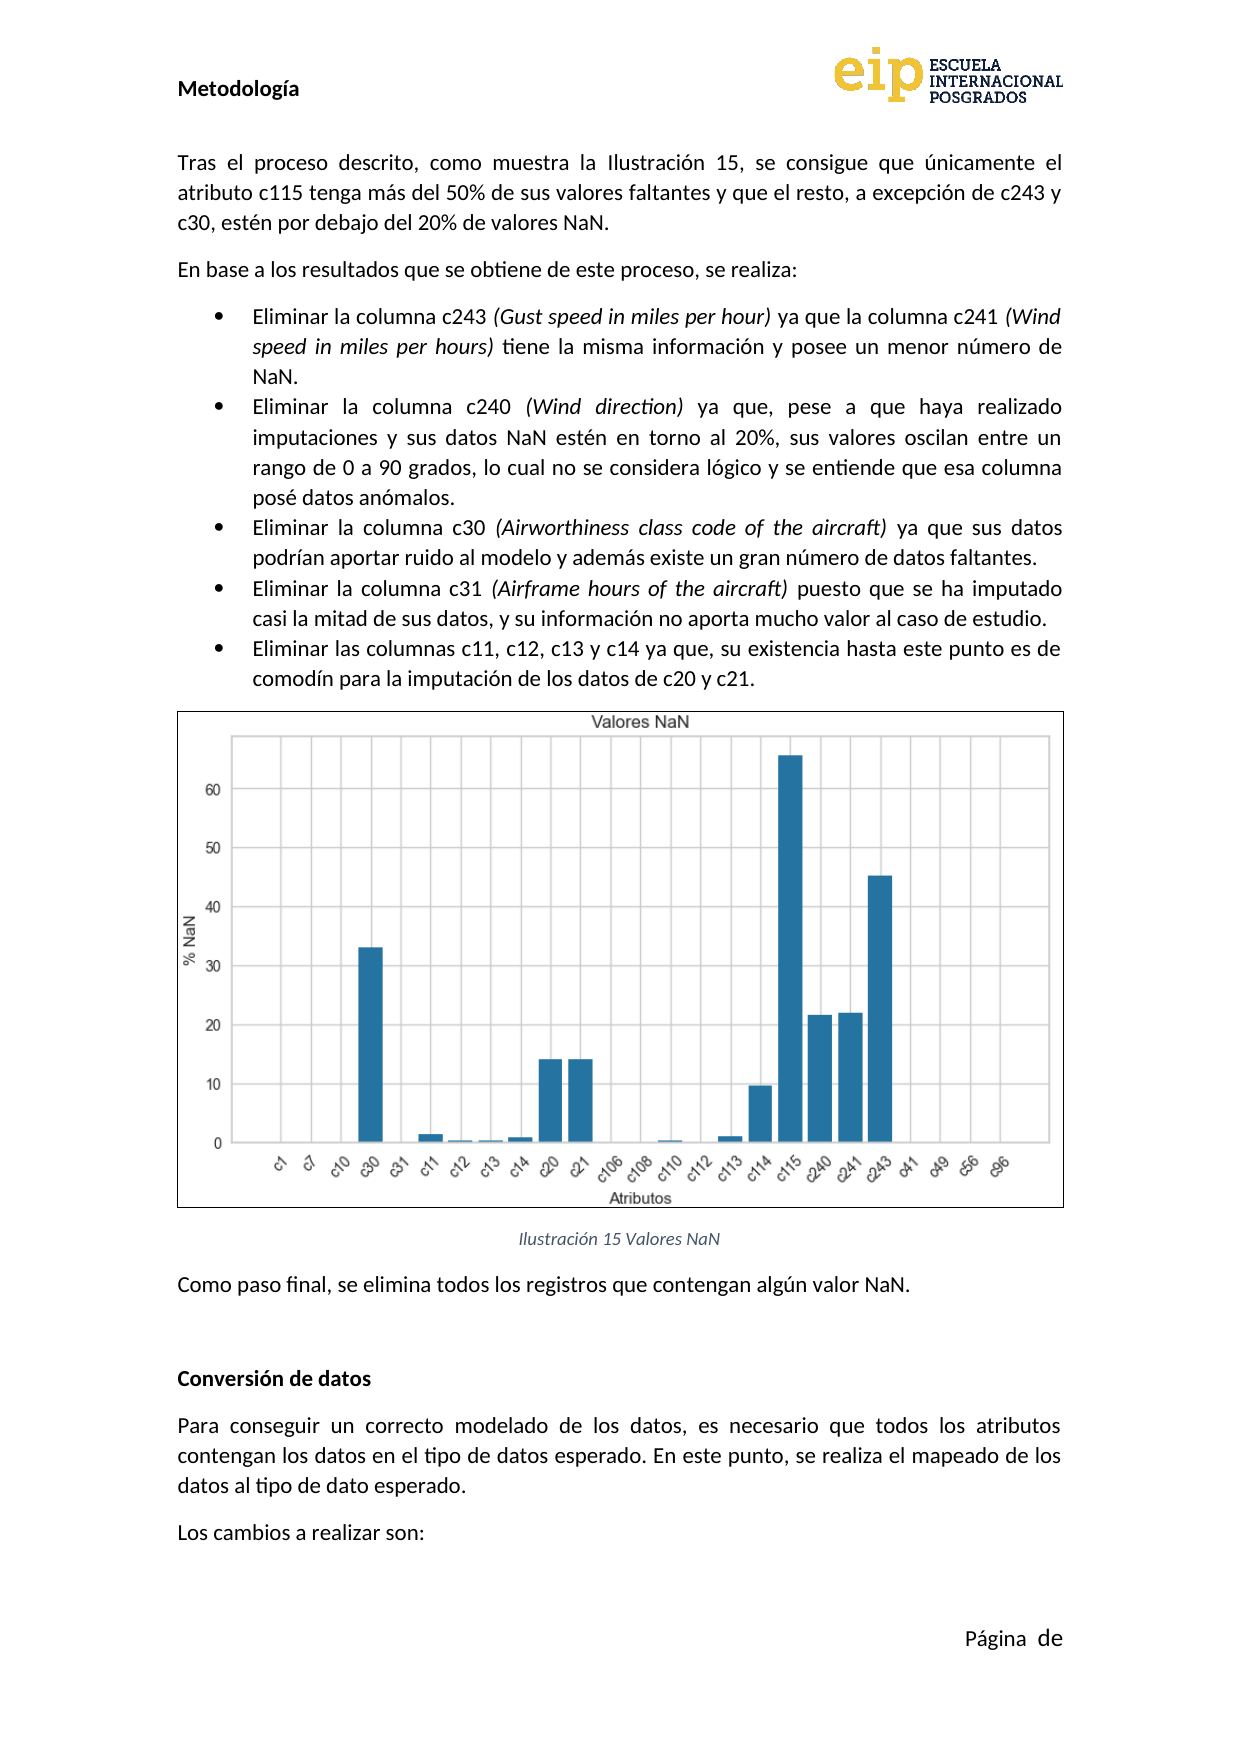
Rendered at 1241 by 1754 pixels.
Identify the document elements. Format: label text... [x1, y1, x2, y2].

list Eliminar la columna c31 (Airframe hours of the aircraft) puesto que se ha imputado casi la mitad de sus datos, y su información no aporta mucho valor al caso de estudio. [215, 574, 1063, 632]
text Como paso final, se elimina todos los registros que contengan algún valor NaN. [177, 1270, 1063, 1298]
list Eliminar la columna c243 (Gust speed in miles per hour) ya que la columna c241 (Wind speed in miles per hours) tiene la misma información y posee un menor número de NaN. [215, 302, 1063, 390]
picture [178, 712, 1063, 1207]
text Tras el proceso descrito, como muestra la Ilustración 15, se consigue que únicamente el atributo c115 tenga más del 50% de sus valores faltantes y que el resto, a excepción de c243 y c30, estén por debajo del 20% de valores NaN. [177, 148, 1063, 236]
picture [834, 47, 1063, 103]
text Conversión de datos [177, 1364, 1063, 1392]
text Para conseguir un correcto modelado de los datos, es necesario que todos los atributos contengan los datos en el tipo de datos esperado. En este punto, se realiza el mapeado de los datos al tipo de dato esperado. [177, 1411, 1063, 1499]
text Los cambios a realizar son: [177, 1518, 1063, 1546]
text En base a los resultados que se obtiene de este proceso, se realiza: [177, 255, 1063, 283]
text Ilustración 15 Valores NaN [177, 1227, 1063, 1249]
list Eliminar la columna c30 (Airworthiness class code of the aircraft) ya que sus datos podrían aportar ruido al modelo y además existe un gran número de datos faltantes. [215, 513, 1063, 571]
list Eliminar la columna c240 (Wind direction) ya que, pese a que haya realizado imputaciones y sus datos NaN estén en torno al 20%, sus valores oscilan entre un rango de 0 a 90 grados, lo cual no se considera lógico y se entiende que esa columna posé datos anómalos. [215, 392, 1063, 511]
list Eliminar las columnas c11, c12, c13 y c14 ya que, su existencia hasta este punto es de comodín para la imputación de los datos de c20 y c21. [215, 634, 1063, 692]
